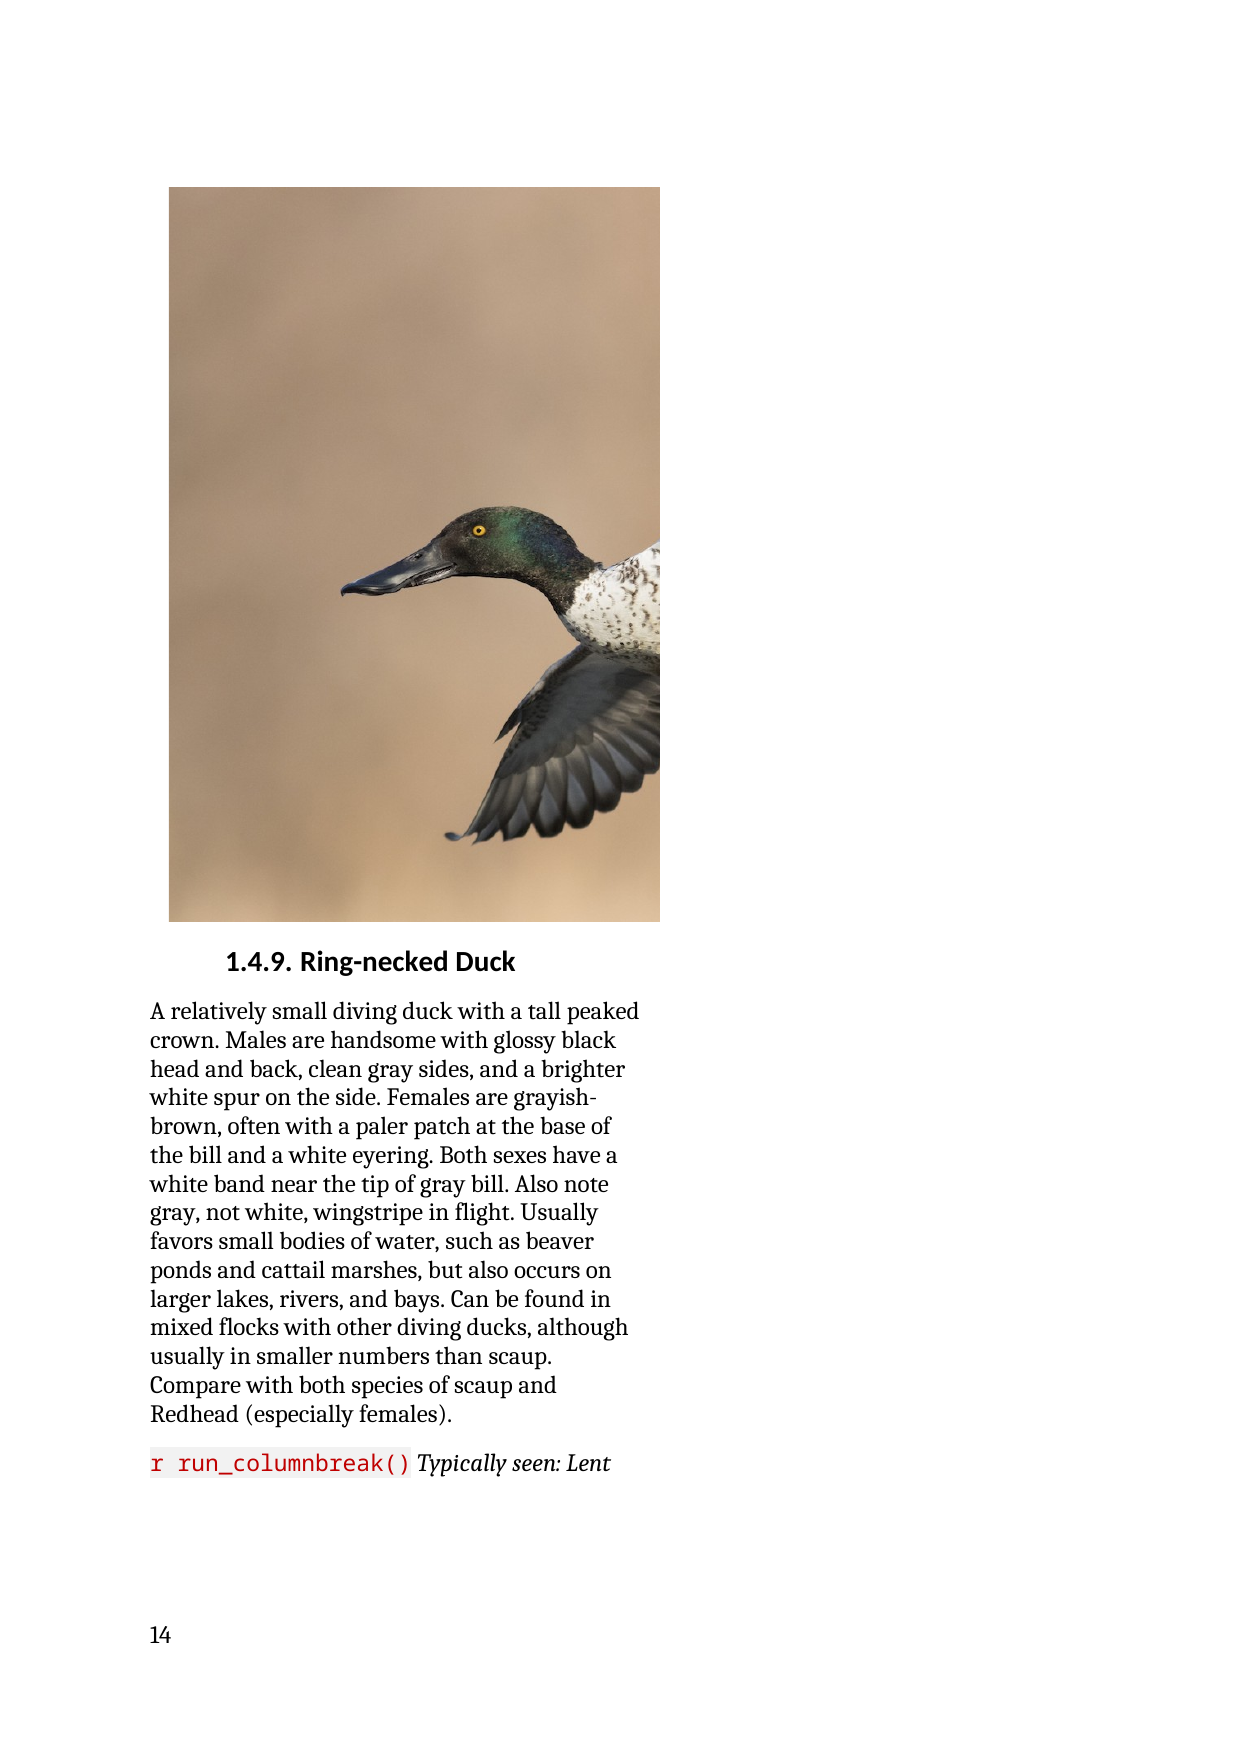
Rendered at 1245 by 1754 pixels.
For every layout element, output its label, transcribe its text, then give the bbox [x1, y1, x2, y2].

subtitle Ring-necked Duck [225, 943, 1170, 978]
text A relatively small diving duck with a tall peaked crown. Males are handsome with glossy black head and back, clean gray sides, and a brighter white spur on the side. Females are grayish-brown, often with a paler patch at the base of the bill and a white eyering. Both sexes have a white band near the tip of gray bill. Also note gray, not white, wingstripe in flight. Usually favors small bodies of water, such as beaver ponds and cattail marshes, but also occurs on larger lakes, rivers, and bays. Can be found in mixed flocks with other diving ducks, although usually in smaller numbers than scaup. Compare with both species of scaup and Redhead (especially females). [150, 997, 641, 1428]
picture [168, 187, 660, 922]
text r run_columnbreak() Typically seen: Lent [411, 1447, 641, 1478]
